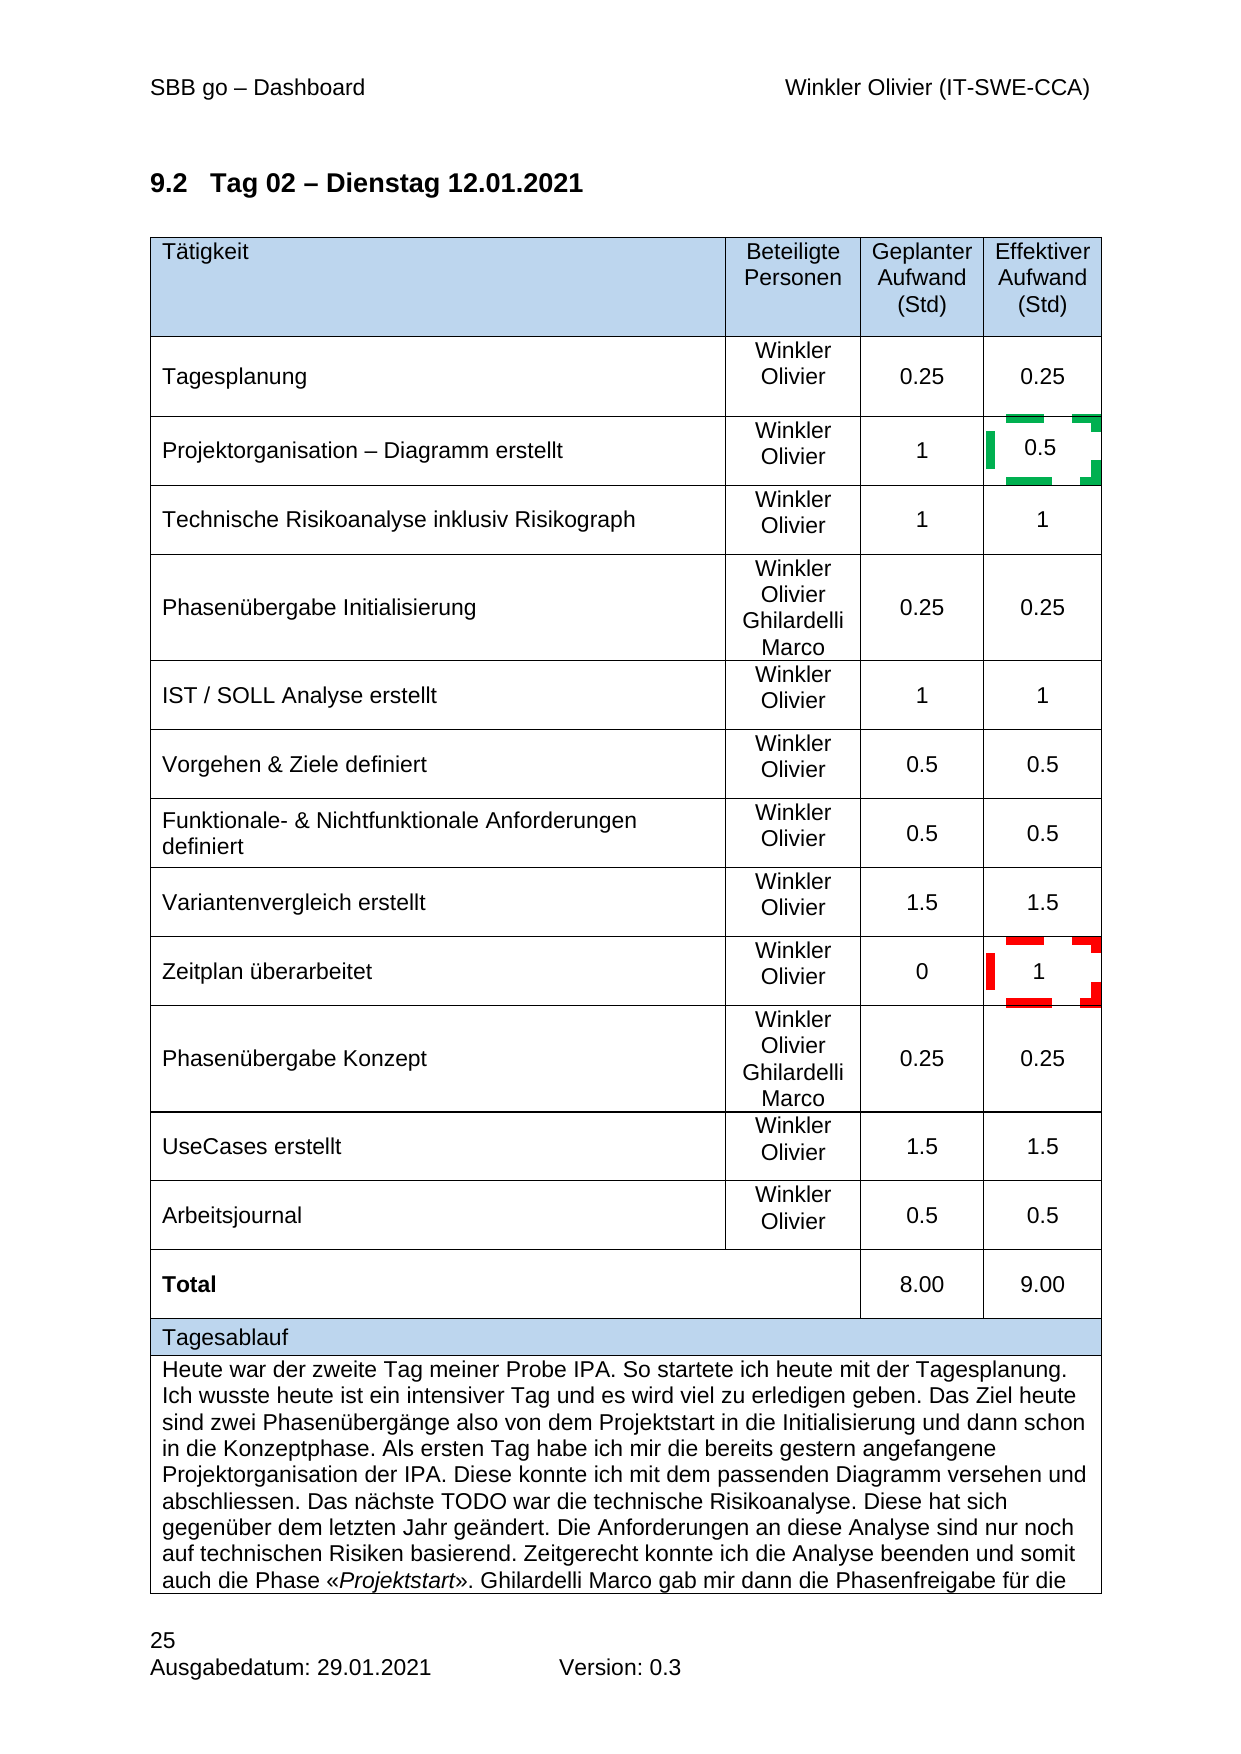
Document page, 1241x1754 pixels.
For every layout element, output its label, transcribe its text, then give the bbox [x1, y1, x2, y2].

table_cell 1 [861, 661, 983, 729]
table_cell 1.5 [861, 868, 983, 936]
table_cell Zeitplan überarbeitet [151, 937, 725, 1005]
table_cell Winkler Olivier [726, 937, 860, 1005]
table_header Tätigkeit [151, 238, 725, 336]
table_header Effektiver Aufwand (Std) [984, 238, 1101, 336]
table_cell Tagesplanung [151, 337, 725, 416]
table_cell 0.25 [984, 337, 1101, 416]
table_cell 0.25 [861, 337, 983, 416]
table_cell 0.5 [861, 799, 983, 867]
table_header Geplanter Aufwand (Std) [861, 238, 983, 336]
table_cell 1.5 [861, 1113, 983, 1180]
table_cell Winkler Olivier [726, 799, 860, 867]
table_cell 1 [861, 486, 983, 554]
table_cell [984, 937, 1101, 1005]
table_cell Total [151, 1250, 860, 1318]
table_cell Arbeitsjournal [151, 1181, 725, 1249]
table_cell IST / SOLL Analyse erstellt [151, 661, 725, 729]
table_cell Winkler Olivier Ghilardelli Marco [726, 1006, 860, 1111]
table_cell Winkler Olivier [726, 868, 860, 936]
table_cell 0.5 [984, 799, 1101, 867]
table_cell 1 [861, 417, 983, 485]
table_cell UseCases erstellt [151, 1113, 725, 1180]
table_cell [984, 417, 1101, 485]
table_cell Variantenvergleich erstellt [151, 868, 725, 936]
subtitle Tag 02 – Dienstag 12.01.2021 [150, 167, 1090, 198]
table_cell 8.00 [861, 1250, 983, 1318]
table_cell Winkler Olivier [726, 661, 860, 729]
table_cell 0.5 [861, 730, 983, 798]
table_cell Winkler Olivier [726, 1113, 860, 1180]
table_cell 0.25 [984, 555, 1101, 660]
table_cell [151, 1356, 1101, 1593]
table_cell 0.5 [984, 1181, 1101, 1249]
table_cell 0.25 [861, 555, 983, 660]
table_cell 1.5 [984, 1113, 1101, 1180]
table_cell 0.25 [984, 1006, 1101, 1111]
table_cell Winkler Olivier [726, 730, 860, 798]
table_cell 1 [984, 486, 1101, 554]
table_cell Tagesablauf [151, 1319, 1101, 1355]
table_cell Phasenübergabe Konzept [151, 1006, 725, 1111]
table_header Beteiligte Personen [726, 238, 860, 336]
table_cell Winkler Olivier [726, 337, 860, 416]
table_cell Phasenübergabe Initialisierung [151, 555, 725, 660]
table_cell 1 [984, 661, 1101, 729]
table_cell Vorgehen & Ziele definiert [151, 730, 725, 798]
table_cell 0.5 [984, 730, 1101, 798]
table_cell 0 [861, 937, 983, 1005]
table_cell Winkler Olivier [726, 417, 860, 485]
table_cell Technische Risikoanalyse inklusiv Risikograph [151, 486, 725, 554]
table_cell 9.00 [984, 1250, 1101, 1318]
table_cell Funktionale- & Nichtfunktionale Anforderungen definiert [151, 799, 725, 867]
table_cell Projektorganisation – Diagramm erstellt [151, 417, 725, 485]
table_cell Winkler Olivier [726, 1181, 860, 1249]
table_cell Winkler Olivier Ghilardelli Marco [726, 555, 860, 660]
table_cell Winkler Olivier [726, 486, 860, 554]
table_cell 0.25 [861, 1006, 983, 1111]
table_cell 1.5 [984, 868, 1101, 936]
table_cell 0.5 [861, 1181, 983, 1249]
